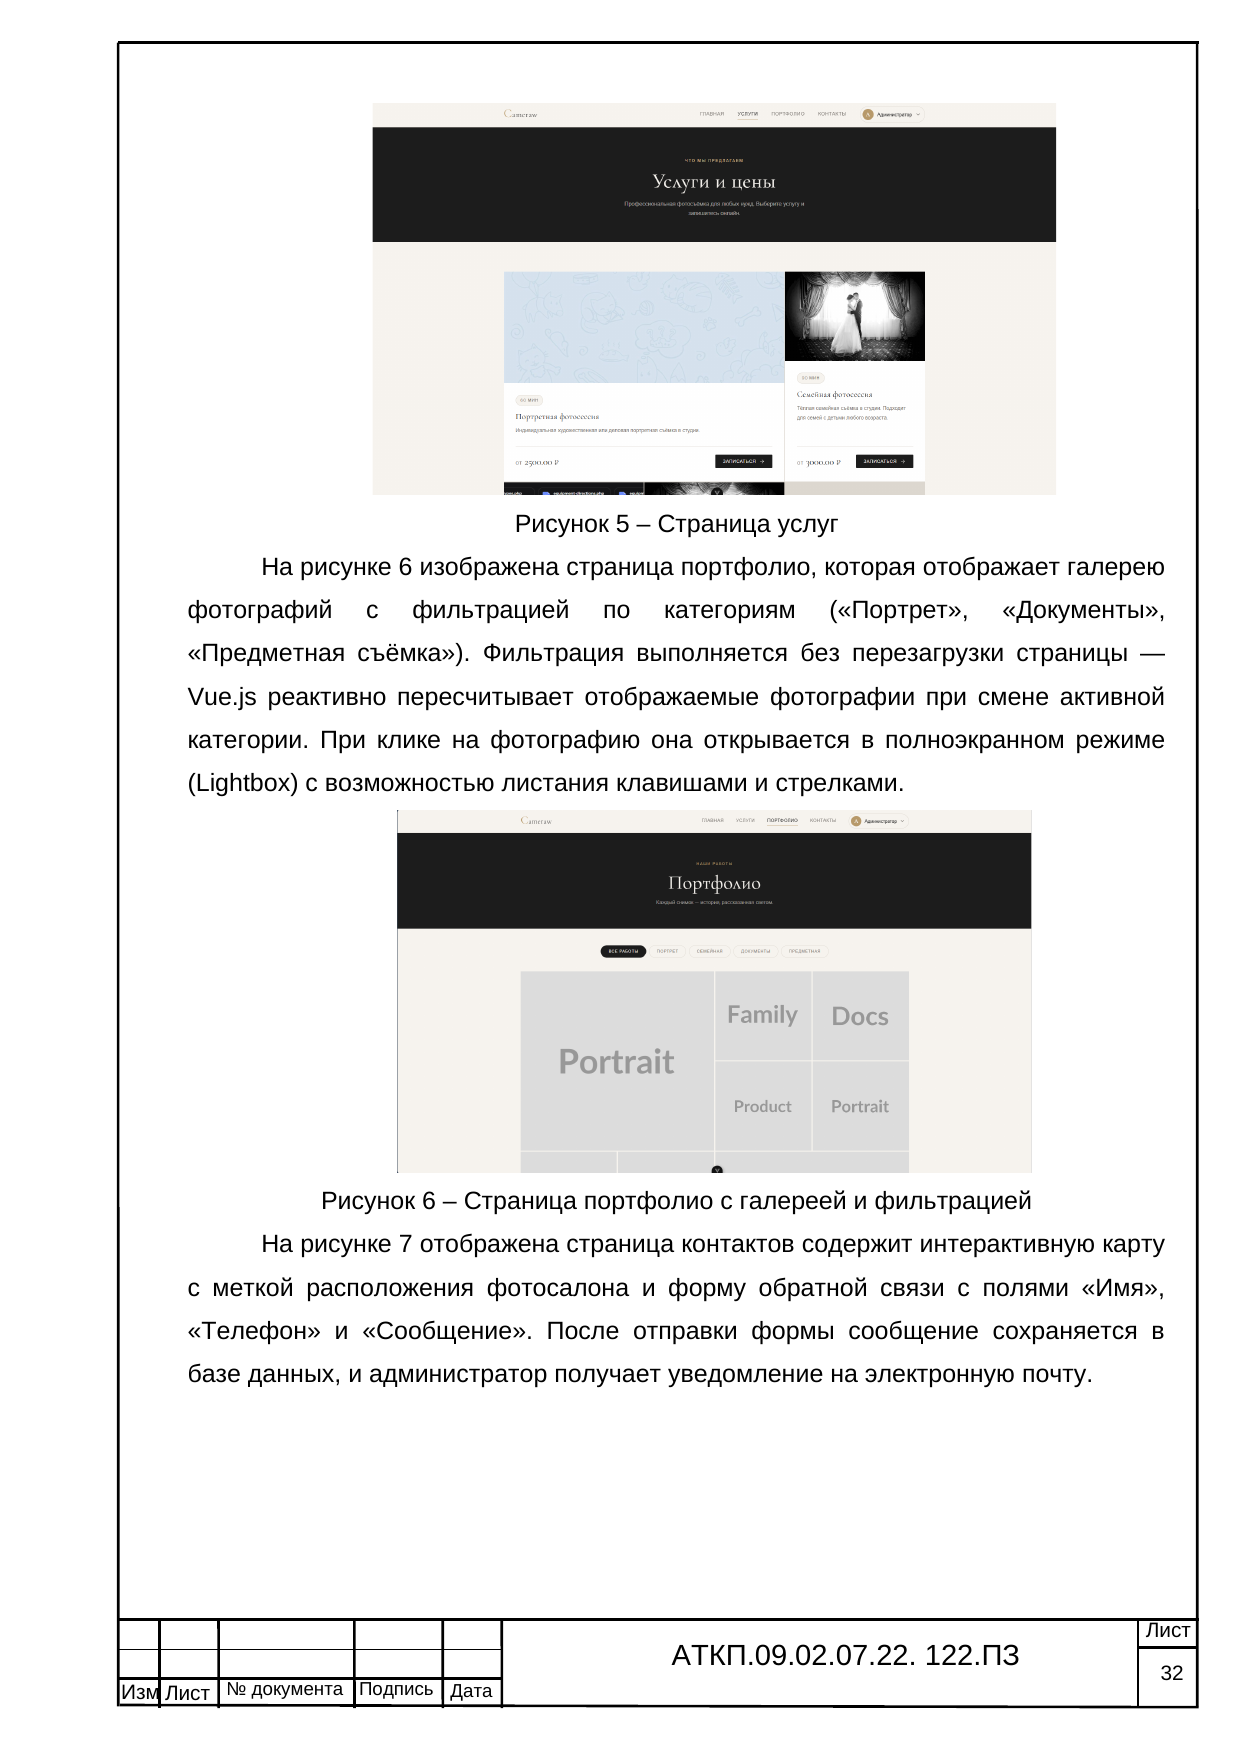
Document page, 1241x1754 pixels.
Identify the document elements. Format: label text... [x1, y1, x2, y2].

text Рисунок 6 – Страница портфолио с галереей и фильтрацией [187, 1186, 1166, 1215]
text На рисунке 6 изображена страница портфолио, которая отображает галерею фотографий с фильтрацией по категориям («Портрет», «Документы», «Предметная съёмка»). Фильтрация выполняется без перезагрузки страницы — Vue.js реактивно пересчитывает отображаемые фотографии при смене активной категории. При клике на фотографию она открывается в полноэкранном режиме (Lightbox) с возможностью листания клавишами и стрелками. [187, 552, 1166, 796]
picture [397, 810, 1032, 1173]
picture [372, 103, 1057, 495]
text Рисунок 5 – Страница услуг [187, 509, 1166, 538]
text На рисунке 7 отображена страница контактов содержит интерактивную карту с меткой расположения фотосалона и форму обратной связи с полями «Имя», «Телефон» и «Сообщение». После отправки формы сообщение сохраняется в базе данных, и администратор получает уведомление на электронную почту. [187, 1229, 1166, 1387]
